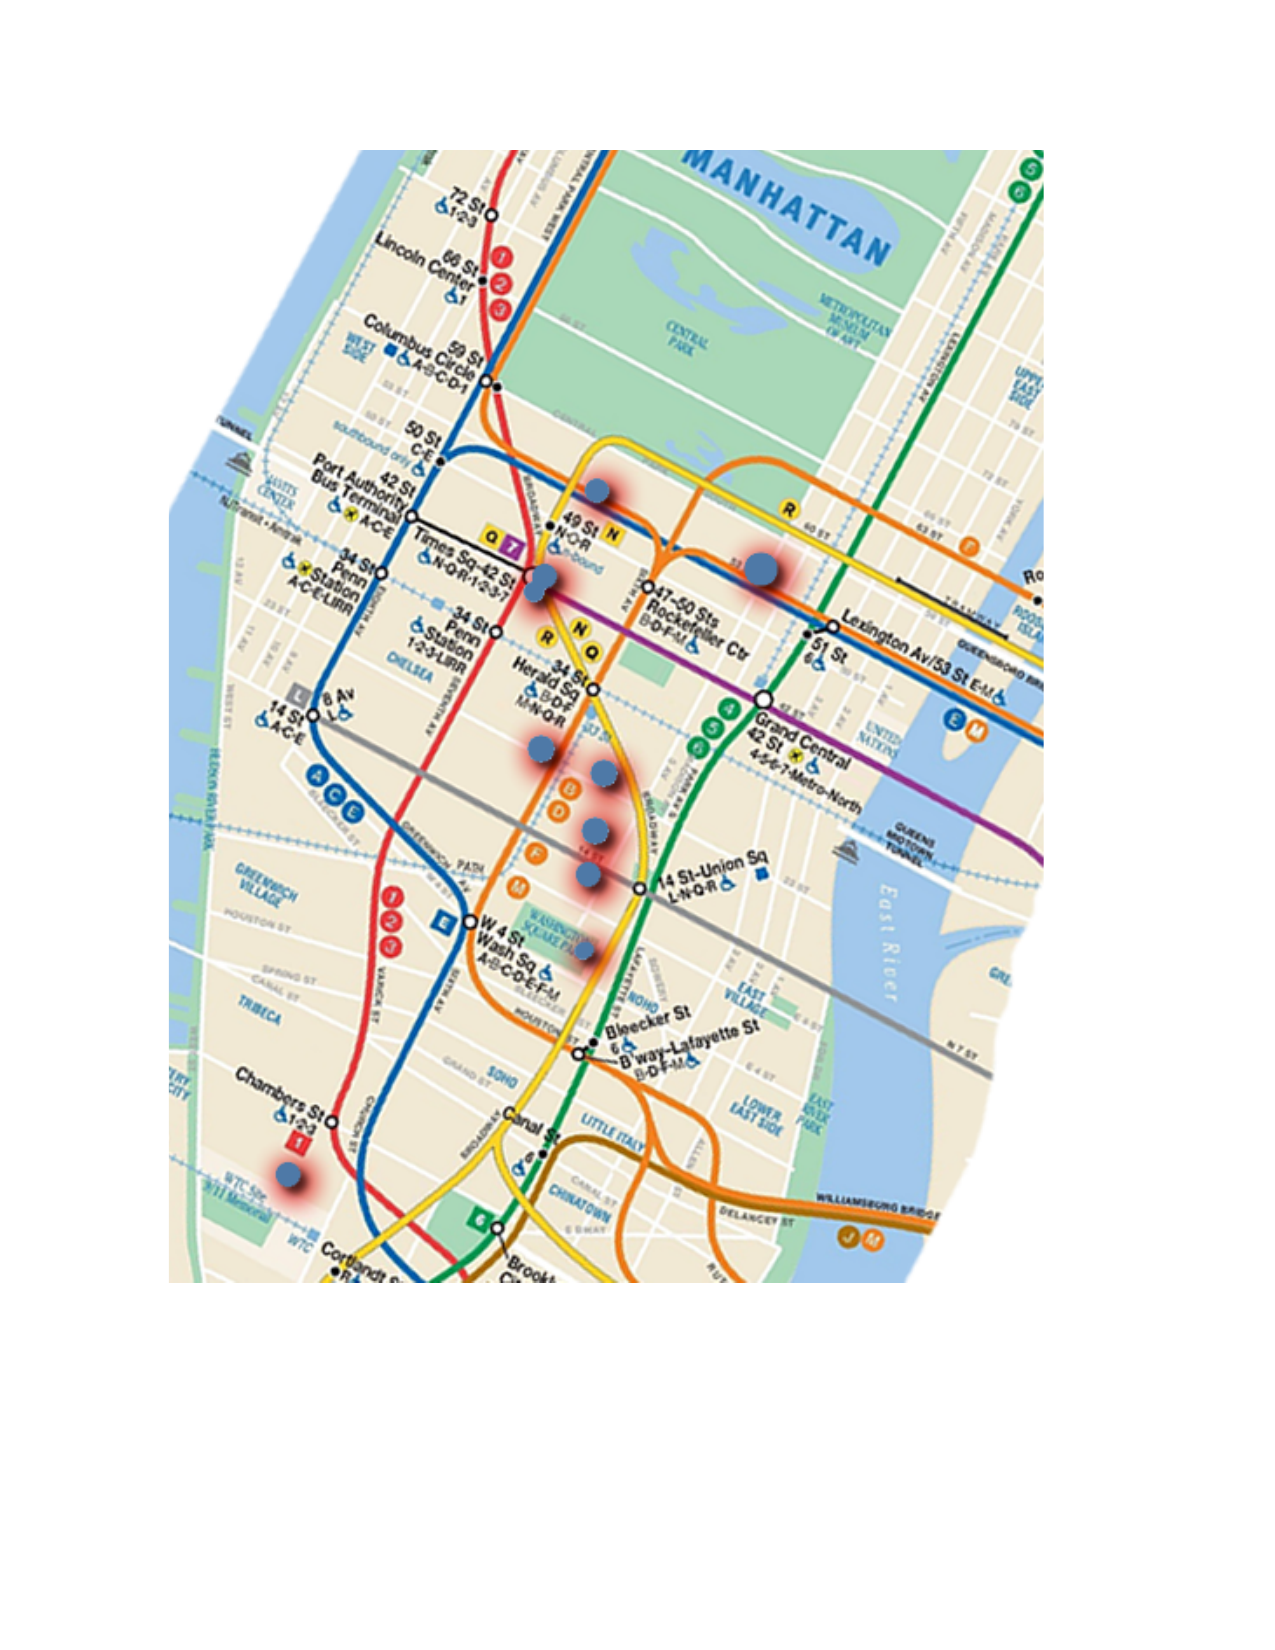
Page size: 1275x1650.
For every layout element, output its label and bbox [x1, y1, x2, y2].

picture [168, 150, 1044, 1283]
